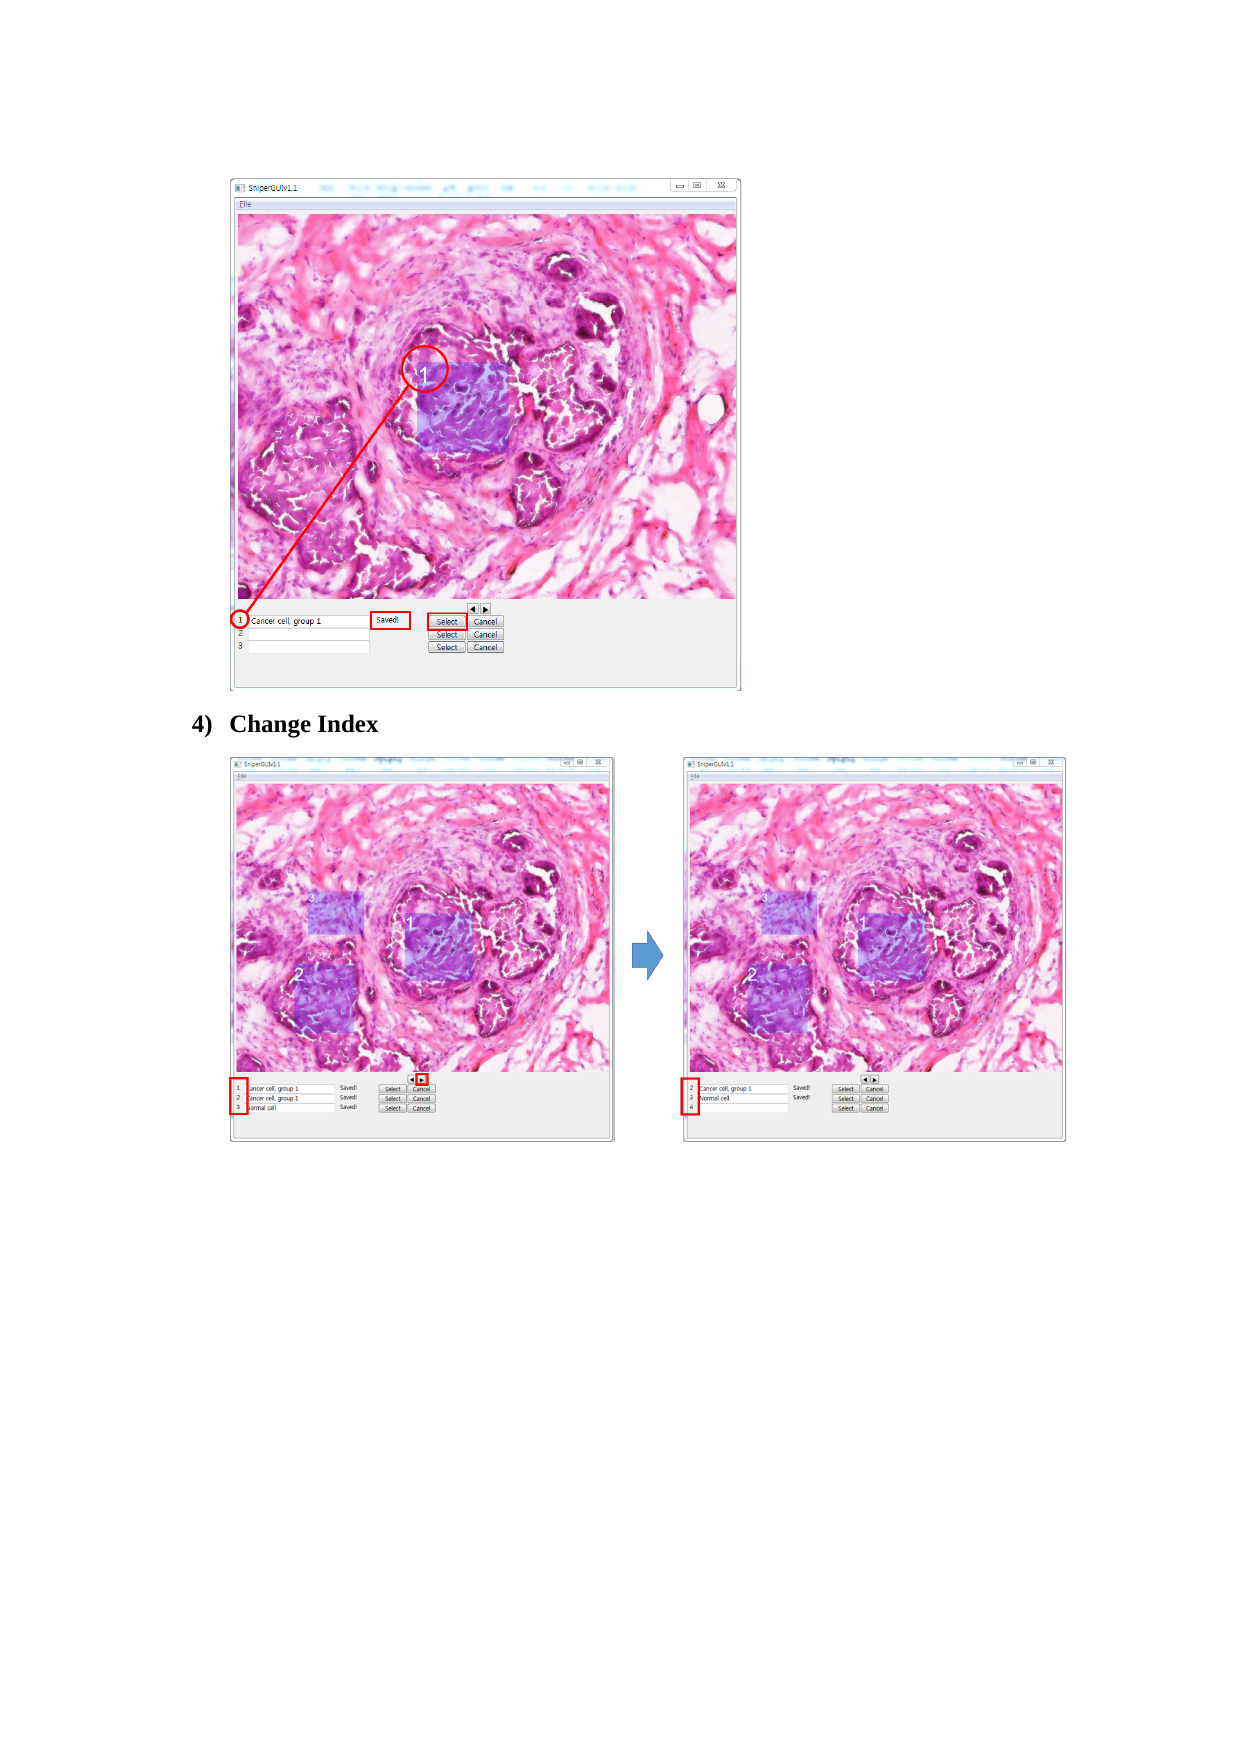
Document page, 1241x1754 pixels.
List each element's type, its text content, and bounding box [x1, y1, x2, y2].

picture [229, 757, 1067, 1142]
list Change Index [192, 709, 1090, 738]
picture [229, 177, 742, 691]
